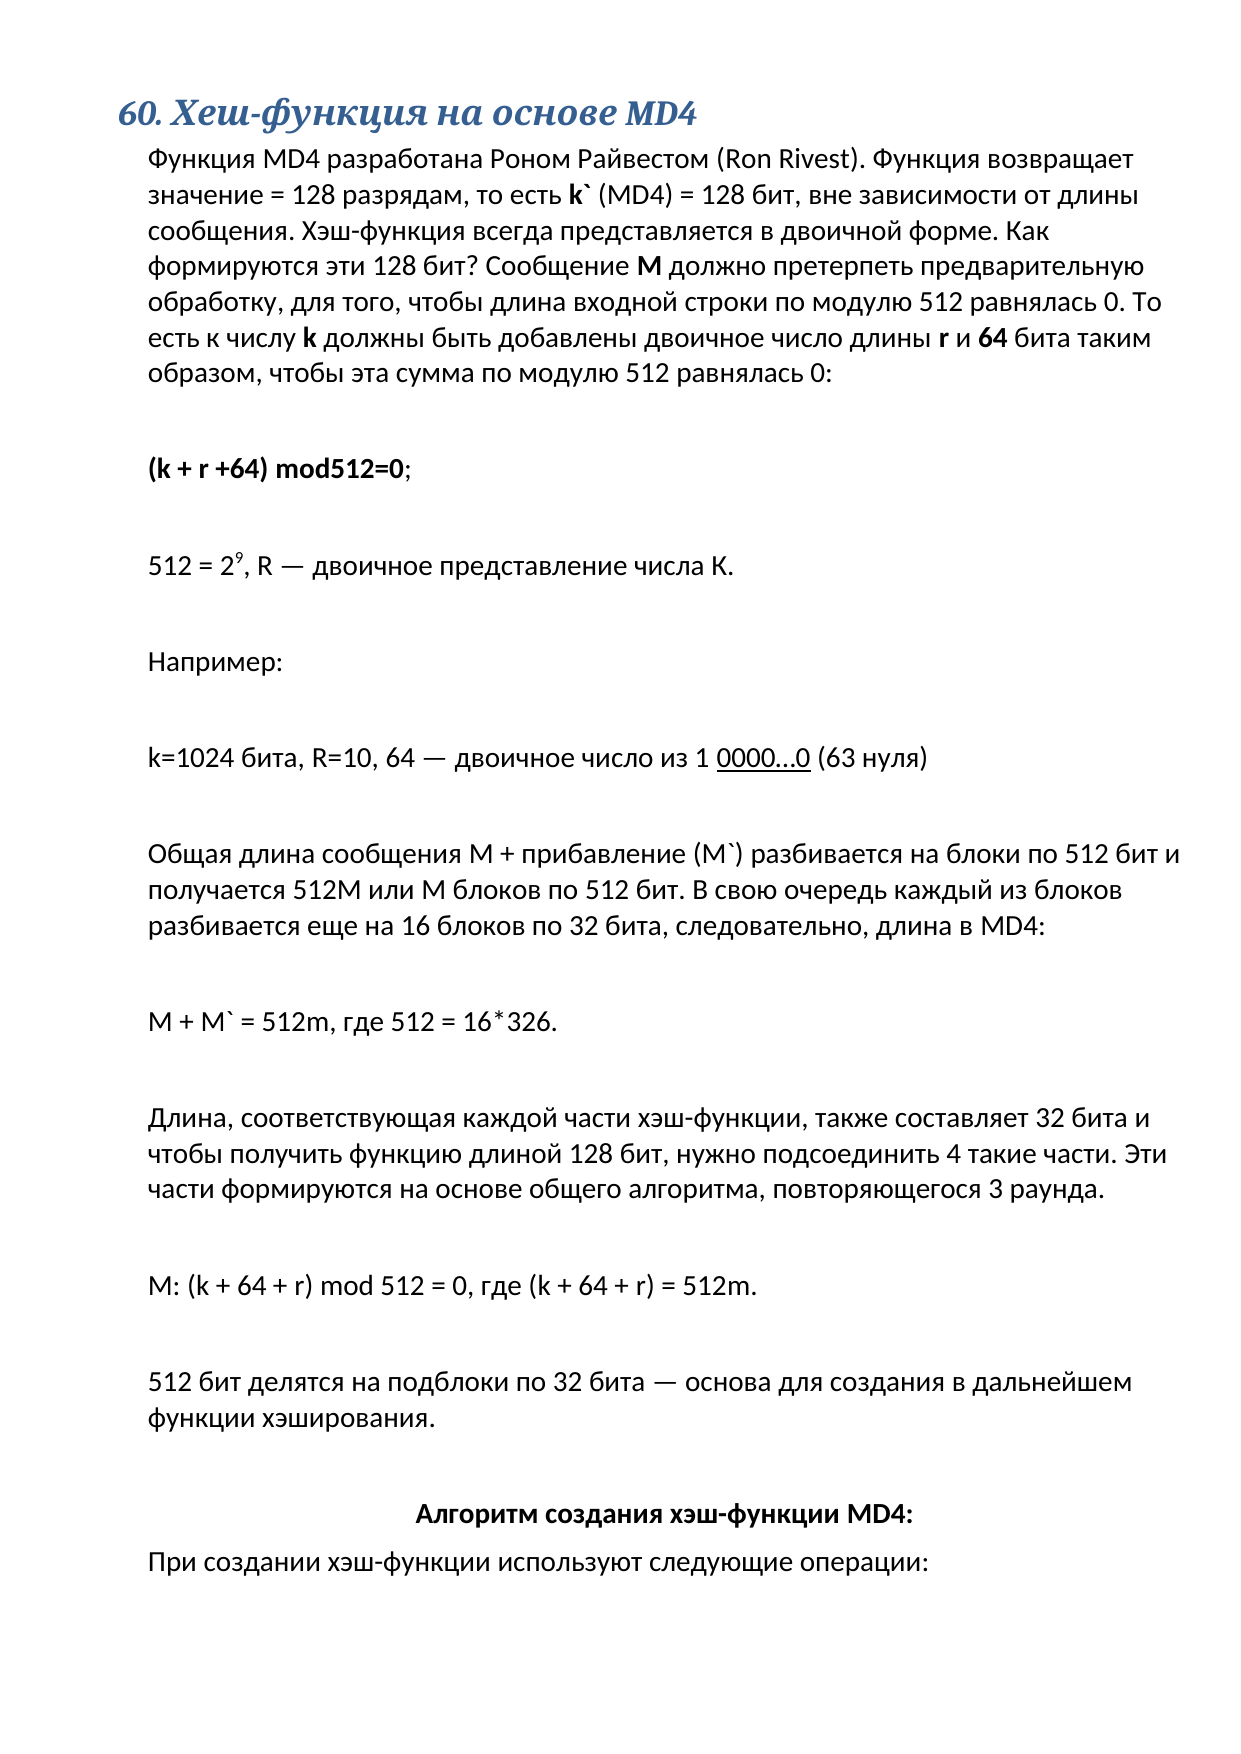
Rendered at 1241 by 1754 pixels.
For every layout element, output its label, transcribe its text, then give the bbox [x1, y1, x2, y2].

text Длина, соответствующая каждой части хэш-функции, также составляет 32 бита и чтобы получить функцию длиной 128 бит, нужно подсоединить 4 такие части. Эти части формируются на основе общего алгоритма, повторяющегося 3 раунда. [148, 1099, 1181, 1206]
text При создании хэш-функции используют следующие операции: [148, 1543, 1181, 1579]
text Например: [148, 643, 1181, 679]
text М: (k + 64 + r) mod 512 = 0, где (k + 64 + r) = 512m. [148, 1267, 1181, 1302]
text 512 бит делятся на подблоки по 32 бита — основа для создания в дальнейшем функции хэширования. [148, 1363, 1181, 1434]
text Функция MD4 разработана Роном Райвестом (Ron Rivest). Функция возвращает значение = 128 разрядам, то есть k` (MD4) = 128 бит, вне зависимости от длины сообщения. Хэш-функция всегда представляется в двоичной форме. Как формируются эти 128 бит? Сообщение М должно претерпеть предварительную обработку, для того, чтобы длина входной строки по модулю 512 равнялась 0. То есть к числу k должны быть добавлены двоичное число длины r и 64 бита таким образом, чтобы эта сумма по модулю 512 равнялась 0: [148, 141, 1181, 390]
text 512 = 29, R — двоичное представление числа К. [148, 547, 1181, 582]
text Алгоритм создания хэш-функции MD4: [148, 1495, 1181, 1531]
text (k + r +64) mod512=0; [148, 451, 1181, 486]
text k=1024 бита, R=10, 64 — двоичное число из 1 0000…0 (63 нуля) [148, 739, 1181, 775]
text М + М` = 512m, где 512 = 16*326. [148, 1003, 1181, 1039]
text Общая длина сообщения M + прибавление (М`) разбивается на блоки по 512 бит и получается 512М или М блоков по 512 бит. В свою очередь каждый из блоков разбивается еще на 16 блоков по 32 бита, следовательно, длина в MD4: [148, 836, 1181, 942]
subtitle 60. Хеш-функция на основе MD4 [118, 93, 1181, 134]
